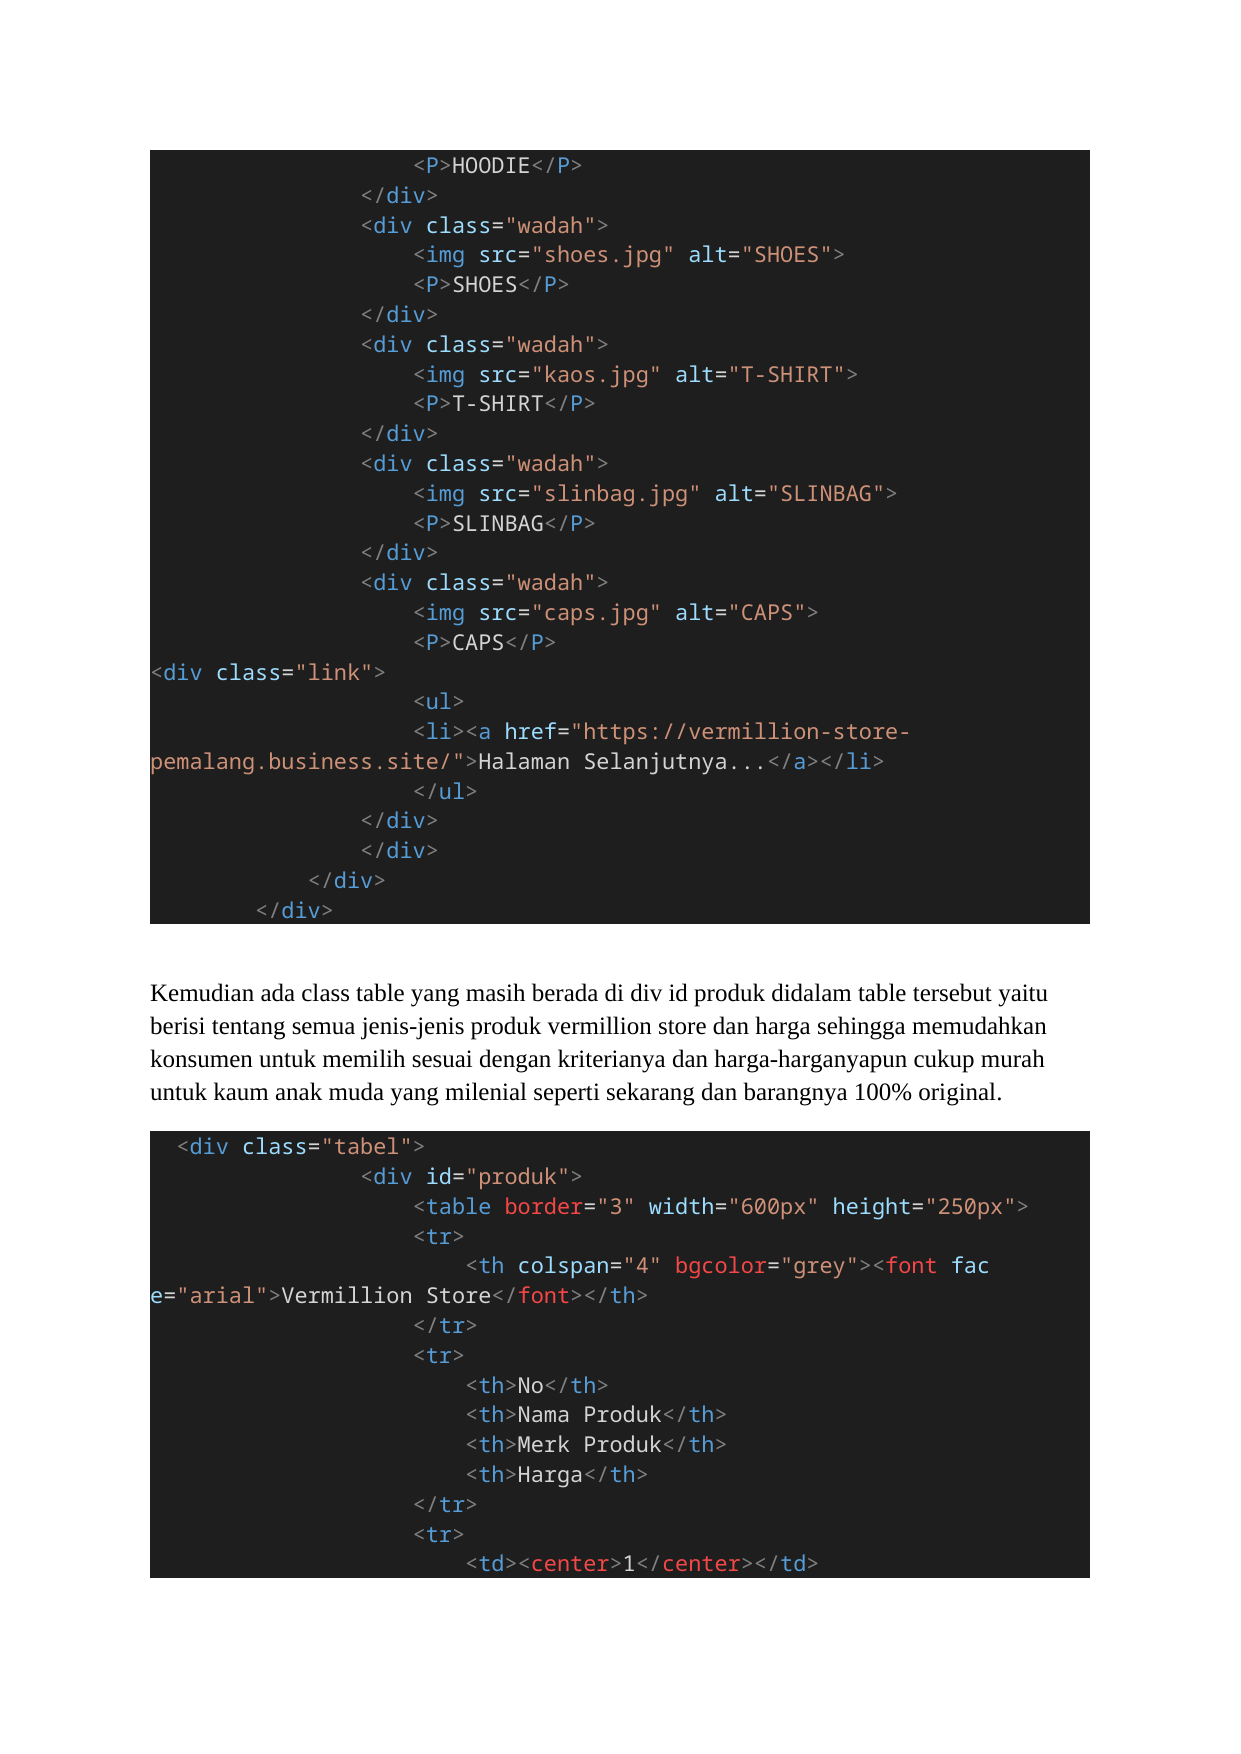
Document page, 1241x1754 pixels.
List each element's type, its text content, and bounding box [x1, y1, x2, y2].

text <ul> [150, 686, 1090, 716]
text <img src="shoes.jpg" alt="SHOES"> [150, 239, 1090, 269]
text <th>Nama Produk</th> [150, 1399, 1090, 1429]
text <P>HOODIE</P> [150, 150, 1090, 180]
text <th colspan="4" bgcolor="grey"><font face="arial">Vermillion Store</font></th> [150, 1251, 1090, 1310]
text <th>No</th> [150, 1370, 1090, 1399]
text <table border="3" width="600px" height="250px"> [150, 1191, 1090, 1221]
text </div> [150, 805, 1090, 835]
text </ul> [150, 776, 1090, 805]
text </div> [150, 299, 1090, 329]
text <P>SHOES</P> [150, 269, 1090, 299]
text </div> [150, 418, 1090, 448]
text <th>Merk Produk</th> [150, 1429, 1090, 1459]
text <div class="wadah"> [150, 567, 1090, 597]
text <img src="kaos.jpg" alt="T-SHIRT"> [150, 358, 1090, 388]
text <tr> [150, 1221, 1090, 1251]
text <div class="wadah"> [150, 329, 1090, 358]
text <div id="produk"> [150, 1161, 1090, 1191]
text <P>CAPS</P> [150, 627, 1090, 656]
text <tr> [150, 1519, 1090, 1548]
text <div class="wadah"> [150, 448, 1090, 478]
text Kemudian ada class table yang masih berada di div id produk didalam table tersebut yaitu berisi tentang semua jenis-jenis produk vermillion store dan harga sehingga memudahkan konsumen untuk memilih sesuai dengan kriterianya dan harga-harganyapun cukup murah untuk kaum anak muda yang milenial seperti sekarang dan barangnya 100% original. [150, 978, 1090, 1106]
text <div class="wadah"> [150, 209, 1090, 239]
text </div> [150, 895, 1090, 924]
text <div class="link"> [150, 656, 1090, 686]
text <td><center>1</center></td> [150, 1548, 1090, 1578]
text <P>SLINBAG</P> [150, 507, 1090, 537]
text <img src="slinbag.jpg" alt="SLINBAG"> [150, 478, 1090, 507]
text </tr> [150, 1489, 1090, 1519]
text <img src="caps.jpg" alt="CAPS"> [150, 597, 1090, 627]
text </div> [150, 865, 1090, 895]
text <th>Harga</th> [150, 1459, 1090, 1489]
text <P>T-SHIRT</P> [150, 388, 1090, 418]
text </div> [150, 835, 1090, 865]
text <div class="tabel"> [150, 1131, 1090, 1161]
text </div> [150, 537, 1090, 567]
text <tr> [150, 1340, 1090, 1370]
text </tr> [150, 1310, 1090, 1340]
text <li><a href="https://vermillion-store-pemalang.business.site/">Halaman Selanjutnya...</a></li> [150, 716, 1090, 776]
text </div> [150, 180, 1090, 209]
